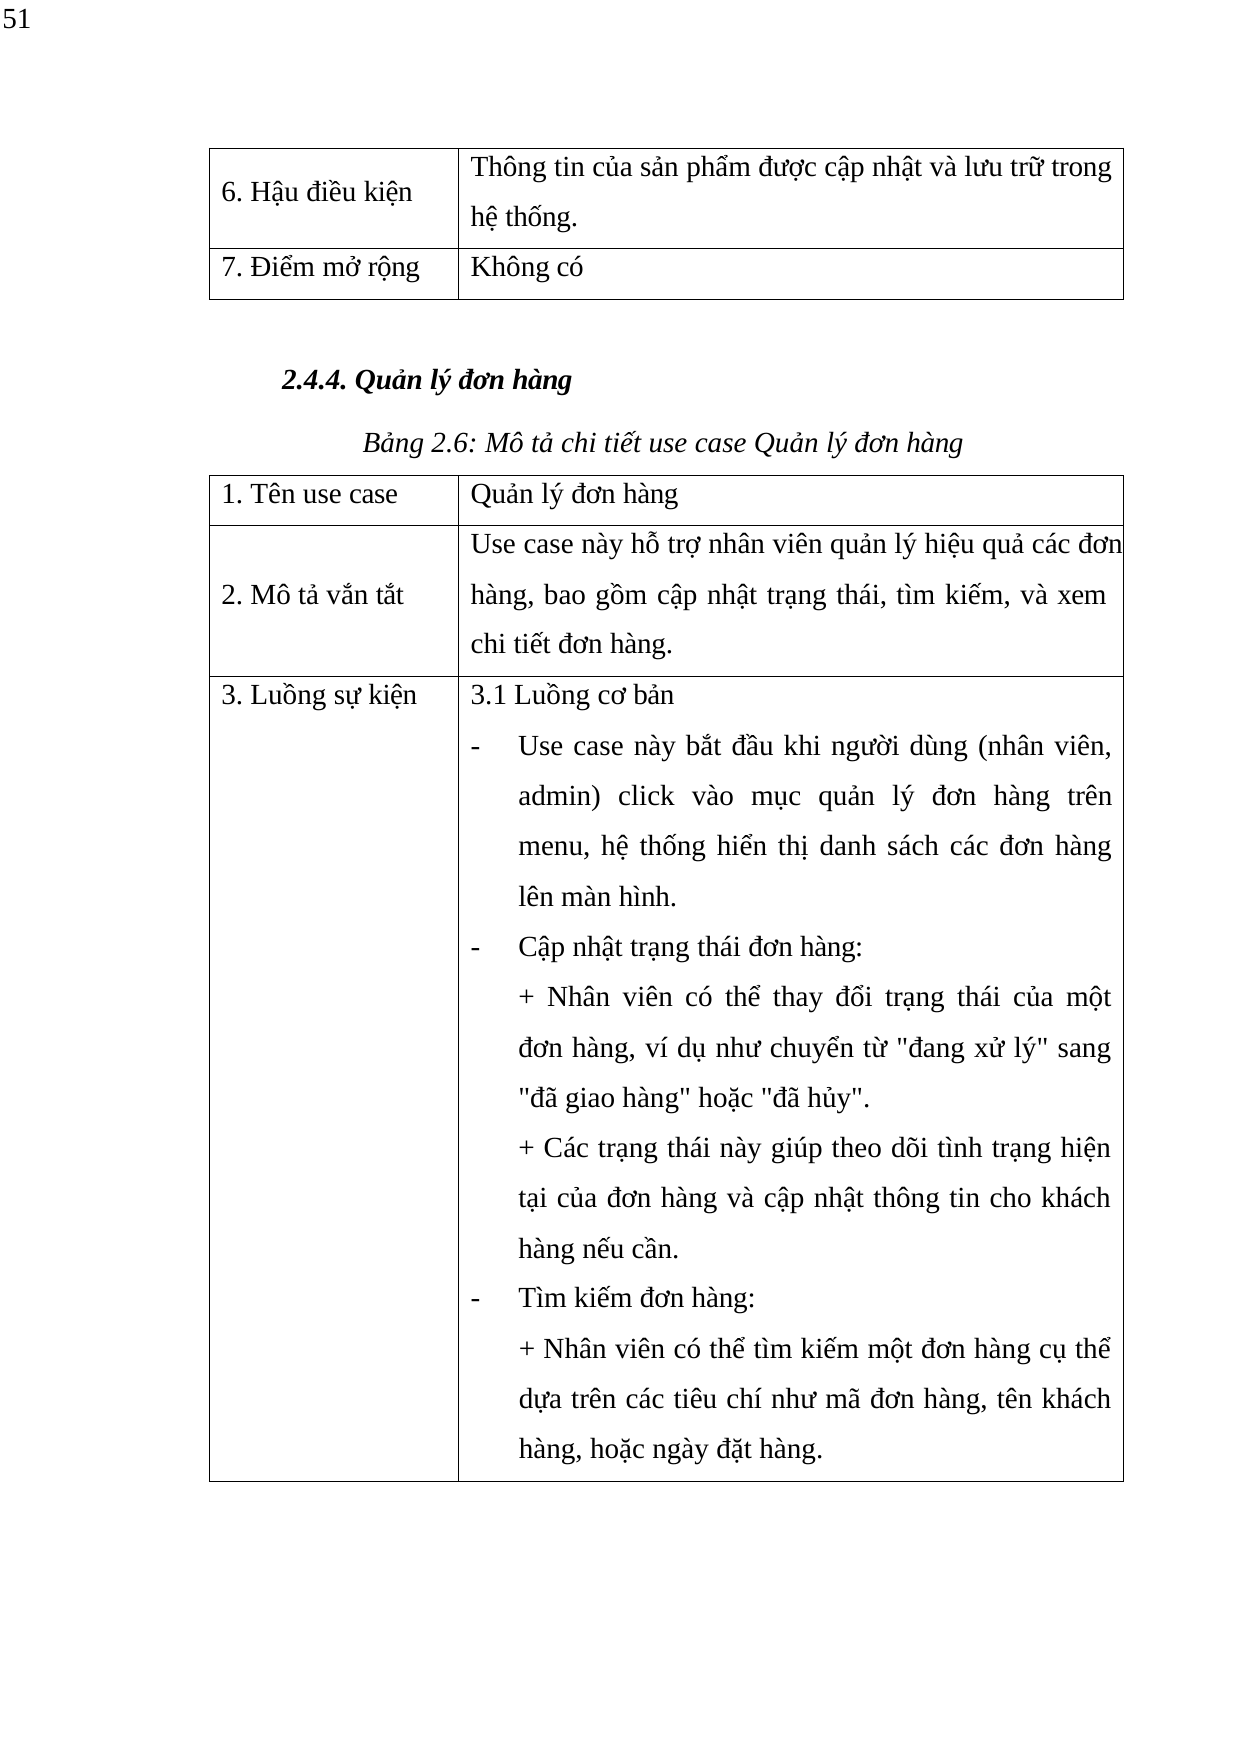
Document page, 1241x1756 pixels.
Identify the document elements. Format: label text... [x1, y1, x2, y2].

table_cell Không có [459, 249, 1123, 298]
text Bảng 2.6: Mô tả chi tiết use case Quản lý đơn hàng [231, 425, 1098, 458]
table_cell Luồng cơ bản Use case này bắt đầu khi người dùng (nhân viên, admin) click vào mục quản lý đơn hàng trên menu, hệ thống hiển thị danh sách các đơn hàng lên màn hình. Cập nhật trạng thái đơn hàng: + Nhân viên có thể thay đổi trạng thái của một đơn hàng, ví dụ như chuyển từ "đang xử lý" sang "đã giao hàng" hoặc "đã hủy". + Các trạng thái này giúp theo dõi tình trạng hiện tại của đơn hàng và cập nhật thông tin cho khách hàng nếu cần. Tìm kiếm đơn hàng: + Nhân viên có thể tìm kiếm một đơn hàng cụ thể dựa trên các tiêu chí như mã đơn hàng, tên khách hàng, hoặc ngày đặt hàng. [459, 677, 1123, 1481]
table_header 6. Hậu điều kiện [210, 149, 458, 248]
table_header 1. Tên use case [210, 476, 458, 525]
table_header Quản lý đơn hàng [459, 476, 1123, 525]
subtitle Quản lý đơn hàng [282, 362, 1137, 396]
table_cell 3. Luồng sự kiện [210, 677, 458, 1481]
table_cell 2. Mô tả vắn tắt [210, 526, 458, 676]
table_cell 7. Điểm mở rộng [210, 249, 458, 298]
table_cell Use case này hỗ trợ nhân viên quản lý hiệu quả các đơn hàng, bao gồm cập nhật trạng thái, tìm kiếm, và xem chi tiết đơn hàng. [459, 526, 1123, 676]
table_header Thông tin của sản phẩm được cập nhật và lưu trữ trong hệ thống. [459, 149, 1123, 248]
